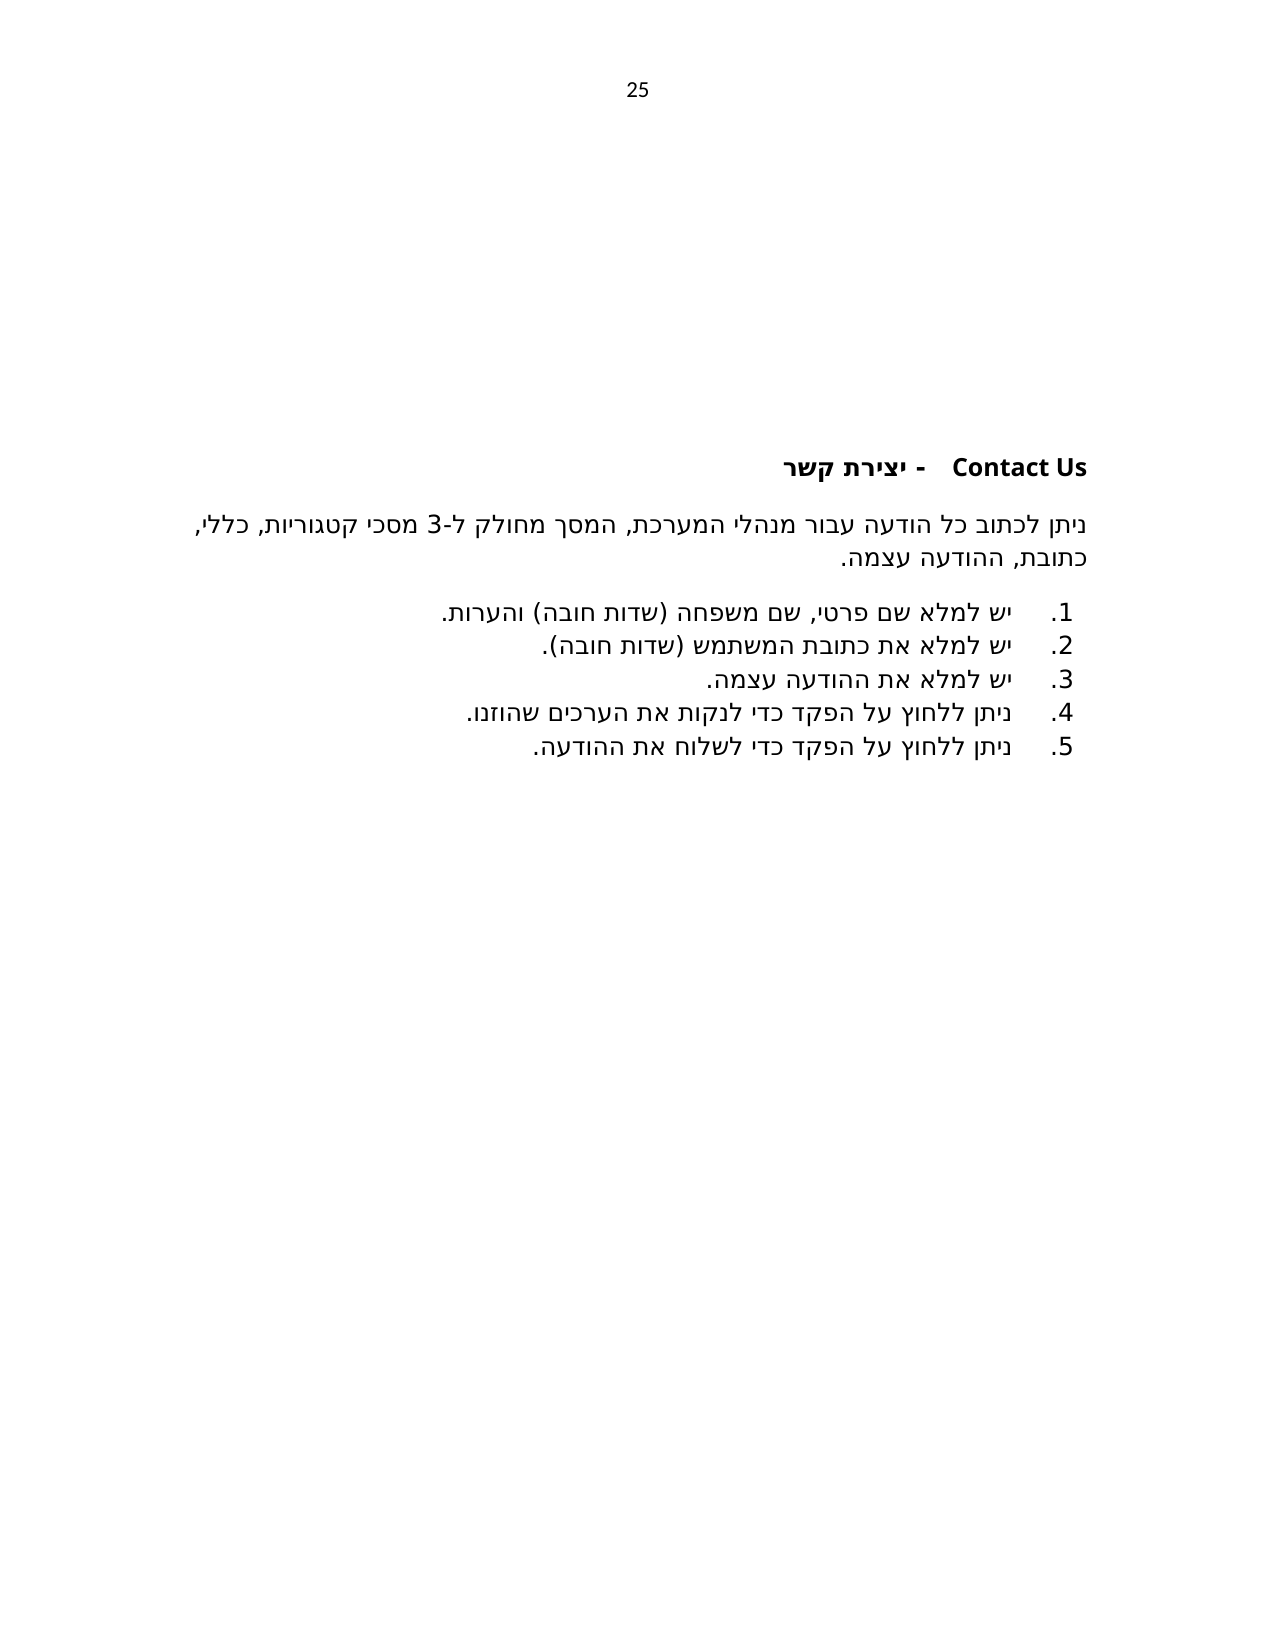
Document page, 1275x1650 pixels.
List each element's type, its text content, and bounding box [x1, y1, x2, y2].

list יש למלא שם פרטי, שם משפחה (שדות חובה) והערות. [187, 598, 1050, 627]
list יש למלא את ההודעה עצמה. [187, 665, 1050, 694]
text Contact Us - יצירת קשר [187, 450, 1087, 484]
list ניתן ללחוץ על הפקד כדי לנקות את הערכים שהוזנו. [187, 698, 1050, 728]
list יש למלא את כתובת המשתמש (שדות חובה). [187, 631, 1050, 661]
text ניתן לכתוב כל הודעה עבור מנהלי המערכת, המסך מחולק ל-3 מסכי קטגוריות, כללי, כתובת, ההודעה עצמה. [187, 510, 1087, 573]
list ניתן ללחוץ על הפקד כדי לשלוח את ההודעה. [187, 732, 1050, 761]
